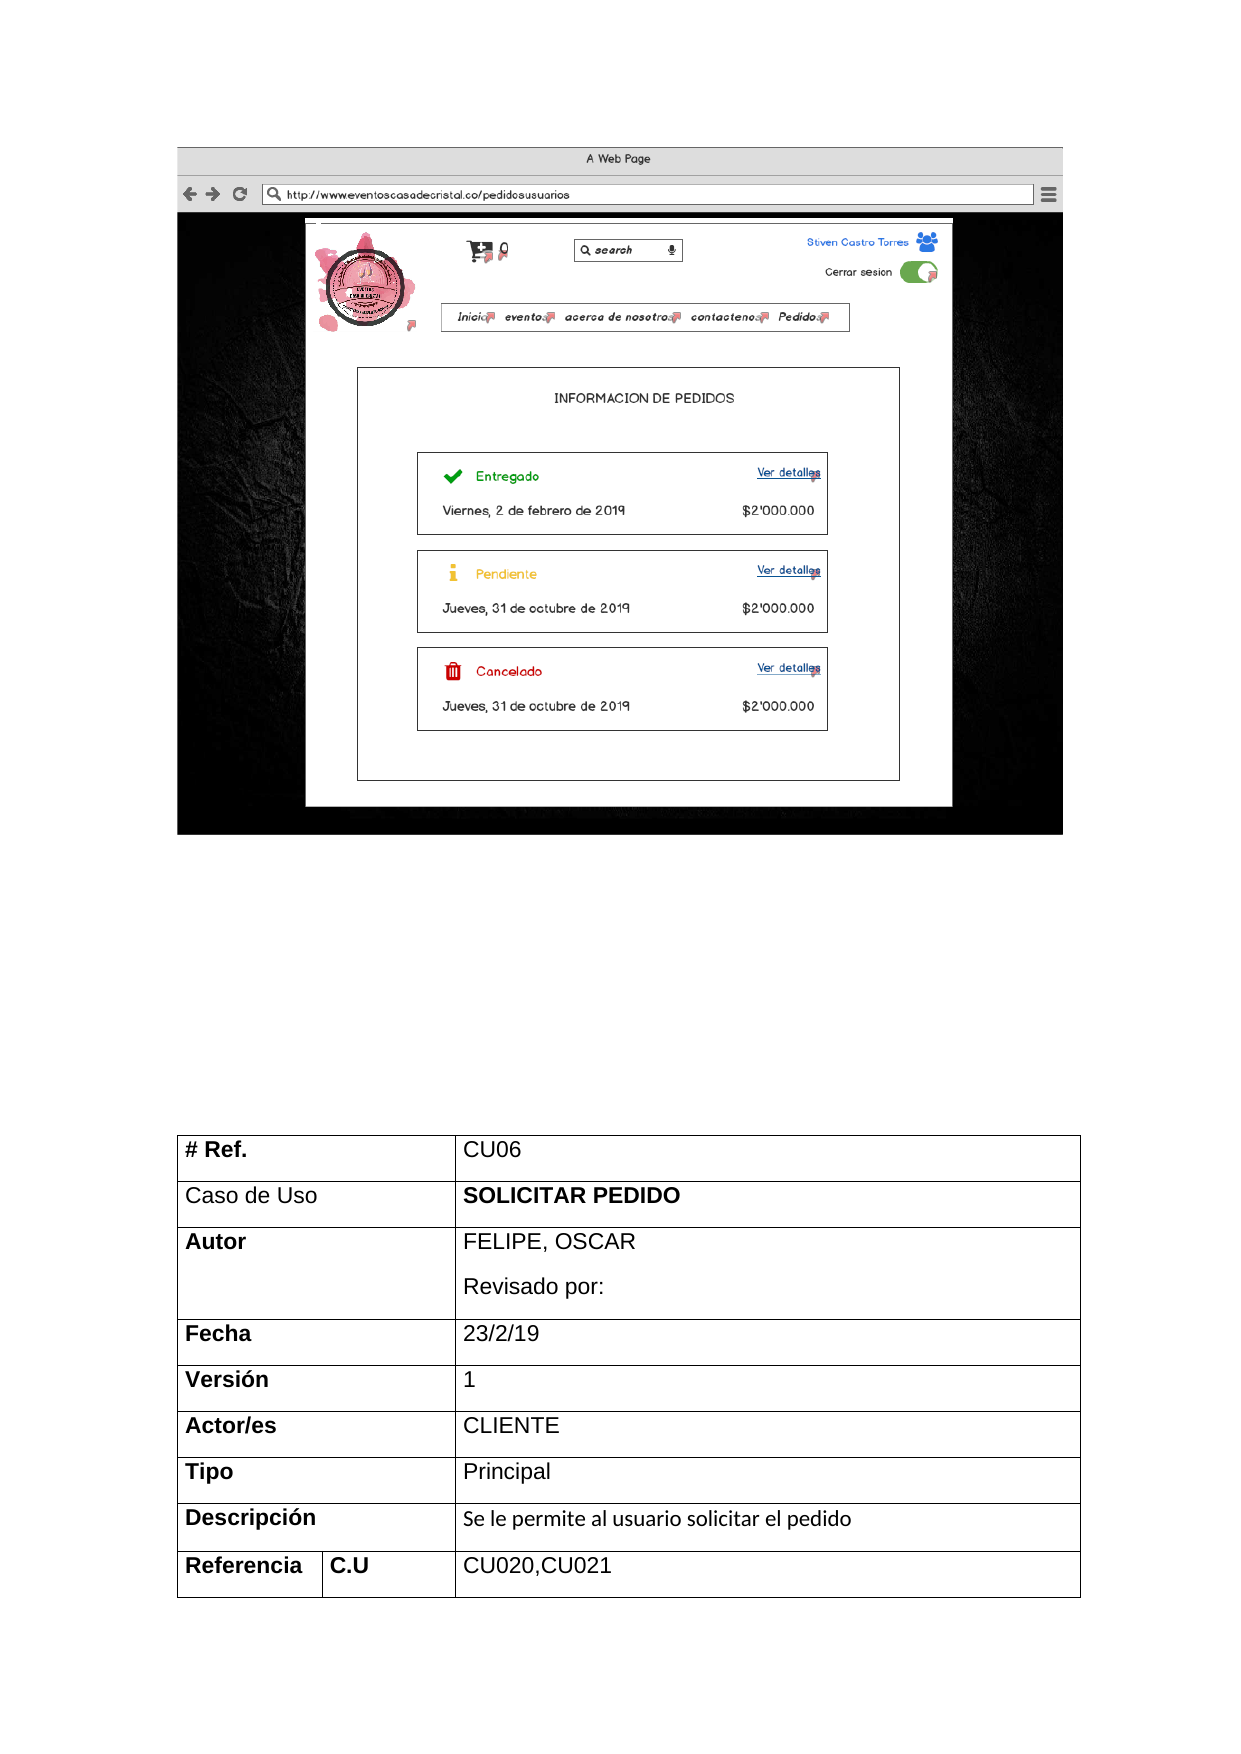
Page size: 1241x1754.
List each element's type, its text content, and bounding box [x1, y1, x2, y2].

table_cell CLIENTE [456, 1412, 1080, 1457]
table_cell Descripción [178, 1504, 455, 1551]
table_cell CU020,CU021 [456, 1552, 1080, 1597]
table_cell FELIPE, OSCAR Revisado por: [456, 1228, 1080, 1318]
table_cell Caso de Uso [178, 1182, 455, 1227]
picture [177, 147, 1063, 835]
table_cell C.U [323, 1552, 455, 1597]
table_cell Principal [456, 1458, 1080, 1503]
table_cell Fecha [178, 1320, 455, 1364]
table_cell 23/2/19 [456, 1320, 1080, 1364]
table_header # Ref. [178, 1136, 455, 1181]
table_cell Versión [178, 1366, 455, 1411]
table_cell Tipo [178, 1458, 455, 1503]
table_cell Actor/es [178, 1412, 455, 1457]
table_cell SOLICITAR PEDIDO [456, 1182, 1080, 1227]
table_header CU06 [456, 1136, 1080, 1181]
table_cell Se le permite al usuario solicitar el pedido [456, 1504, 1080, 1551]
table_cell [178, 1552, 322, 1597]
table_cell Autor [178, 1228, 455, 1318]
table_cell 1 [456, 1366, 1080, 1411]
